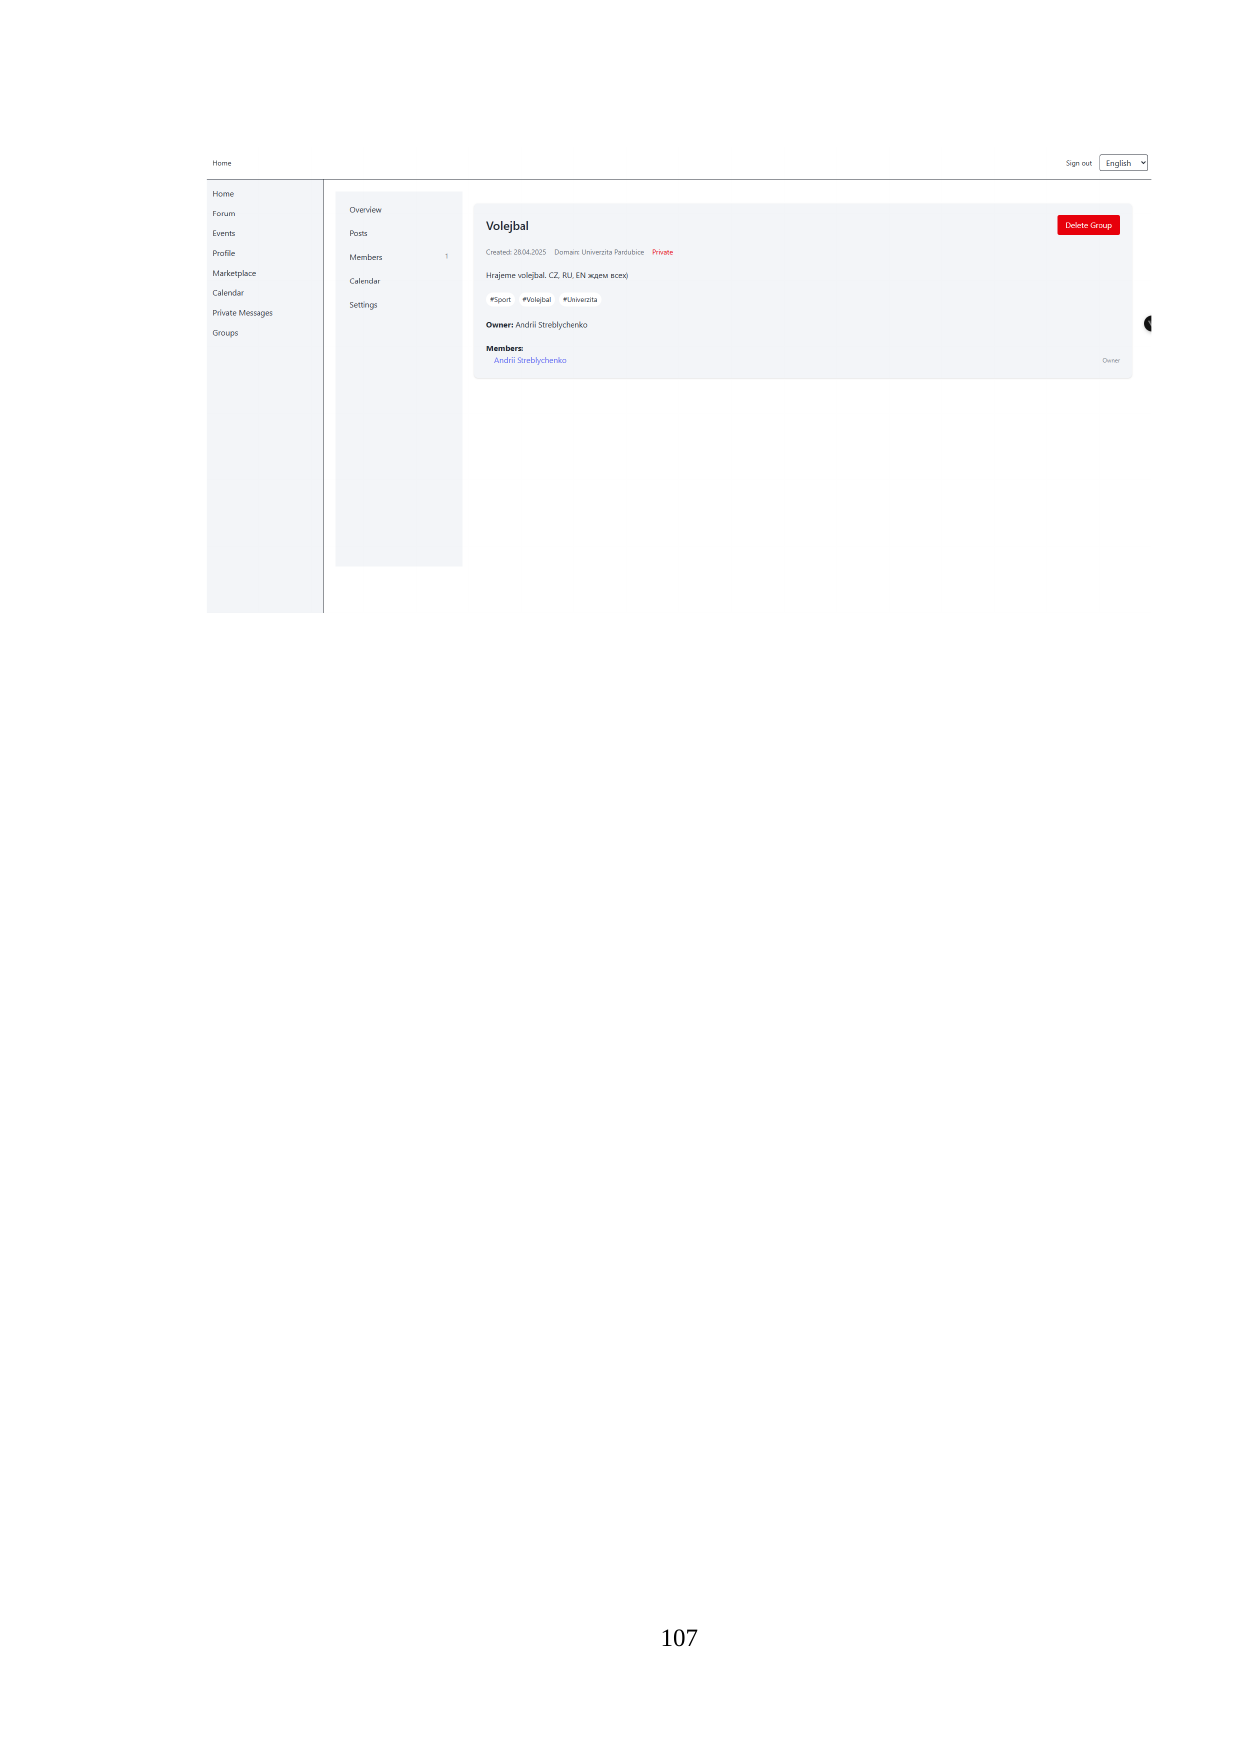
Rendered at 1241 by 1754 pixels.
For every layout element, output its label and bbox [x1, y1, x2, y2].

picture [206, 147, 1152, 613]
